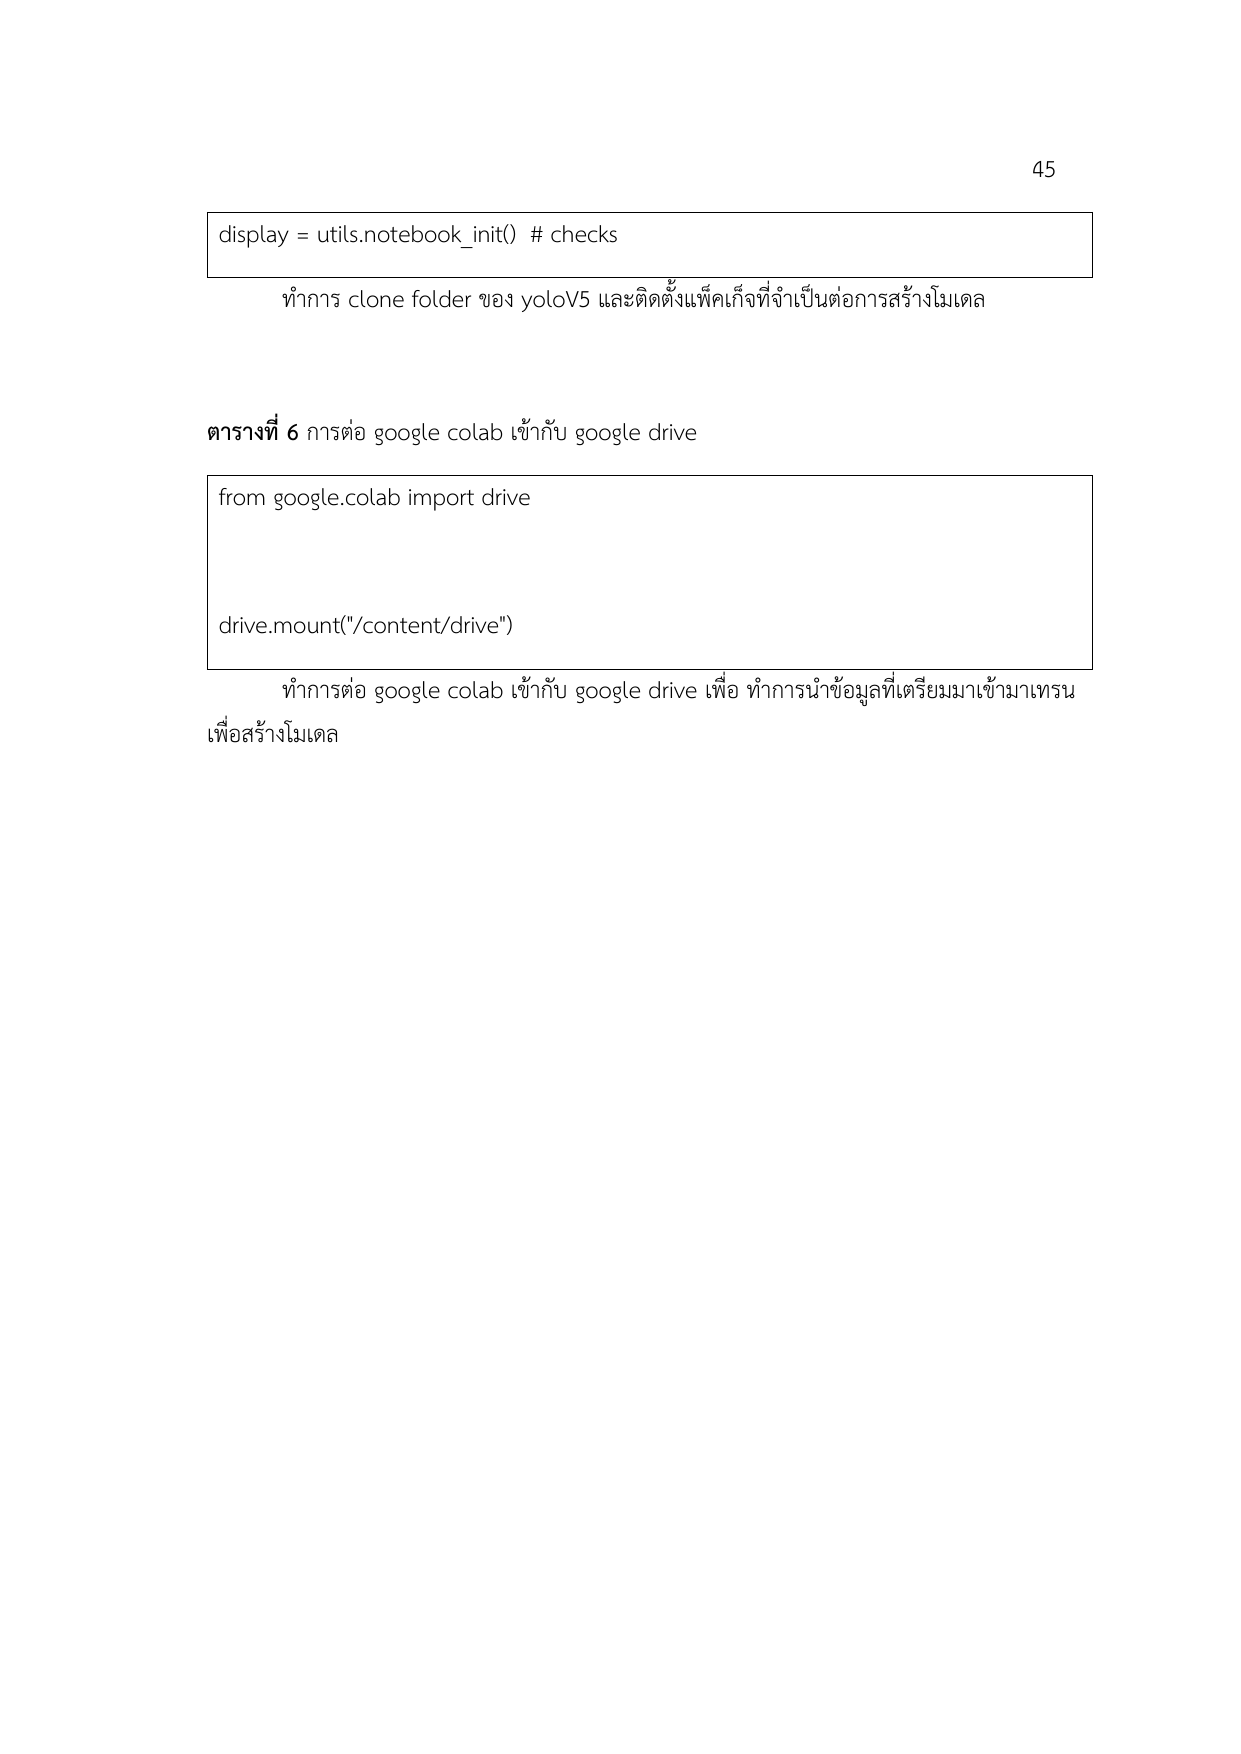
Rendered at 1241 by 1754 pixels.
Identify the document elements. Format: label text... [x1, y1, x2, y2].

text ทำการต่อ google colab เข้ากับ google drive เพื่อ ทำการนำข้อมูลที่เตรียมมาเข้ามาเทรนเพื่อสร้างโมเดล [207, 670, 1092, 751]
text ทำการ clone folder ของ yoloV5 และติดตั้งแพ็คเก็จที่จำเป็นต่อการสร้างโมเดล [207, 278, 1092, 316]
table_header from google.colab import drive drive.mount("/content/drive") [208, 476, 1092, 668]
text ตารางที่ 6 การต่อ google colab เข้ากับ google drive [207, 411, 1092, 448]
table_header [208, 213, 1092, 277]
